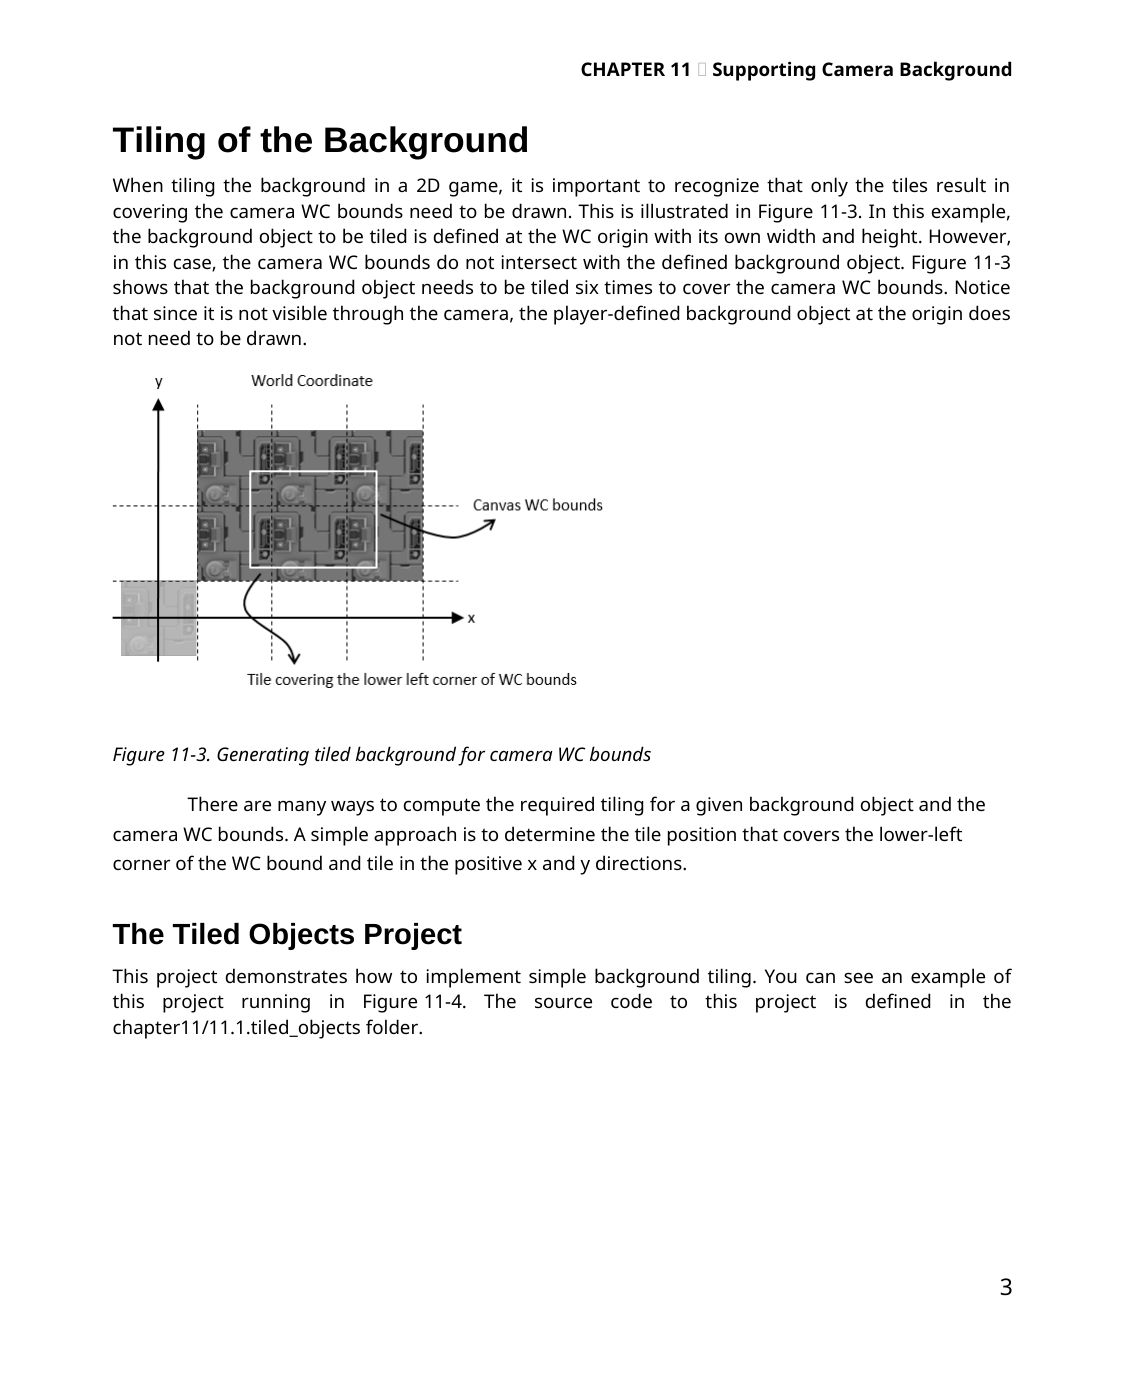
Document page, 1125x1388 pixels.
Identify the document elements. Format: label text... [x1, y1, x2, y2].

text When tiling the background in a 2D game, it is important to recognize that only the tiles result in covering the camera WC bounds need to be drawn. This is illustrated in Figure 11-3. In this example, the background object to be tiled is defined at the WC origin with its own width and height. However, in this case, the camera WC bounds do not intersect with the defined background object. Figure 11-3 shows that the background object needs to be tiled six times to cover the camera WC bounds. Notice that since it is not visible through the camera, the player-defined background object at the origin does not need to be drawn. [112, 172, 1012, 351]
subtitle Tiling of the Background [112, 119, 1012, 160]
subtitle The Tiled Objects Project [112, 917, 1012, 951]
text There are many ways to compute the required tiling for a given background object and the camera WC bounds. A simple approach is to determine the tile position that covers the lower-left corner of the WC bound and tile in the positive x and y directions. [112, 792, 1012, 876]
text Figure 11-3. Generating tiled background for camera WC bounds [112, 741, 1012, 767]
text This project demonstrates how to implement simple background tiling. You can see an example of this project running in Figure 11-4. The source code to this project is defined in the chapter11/11.1.tiled_objects folder. [112, 963, 1012, 1039]
